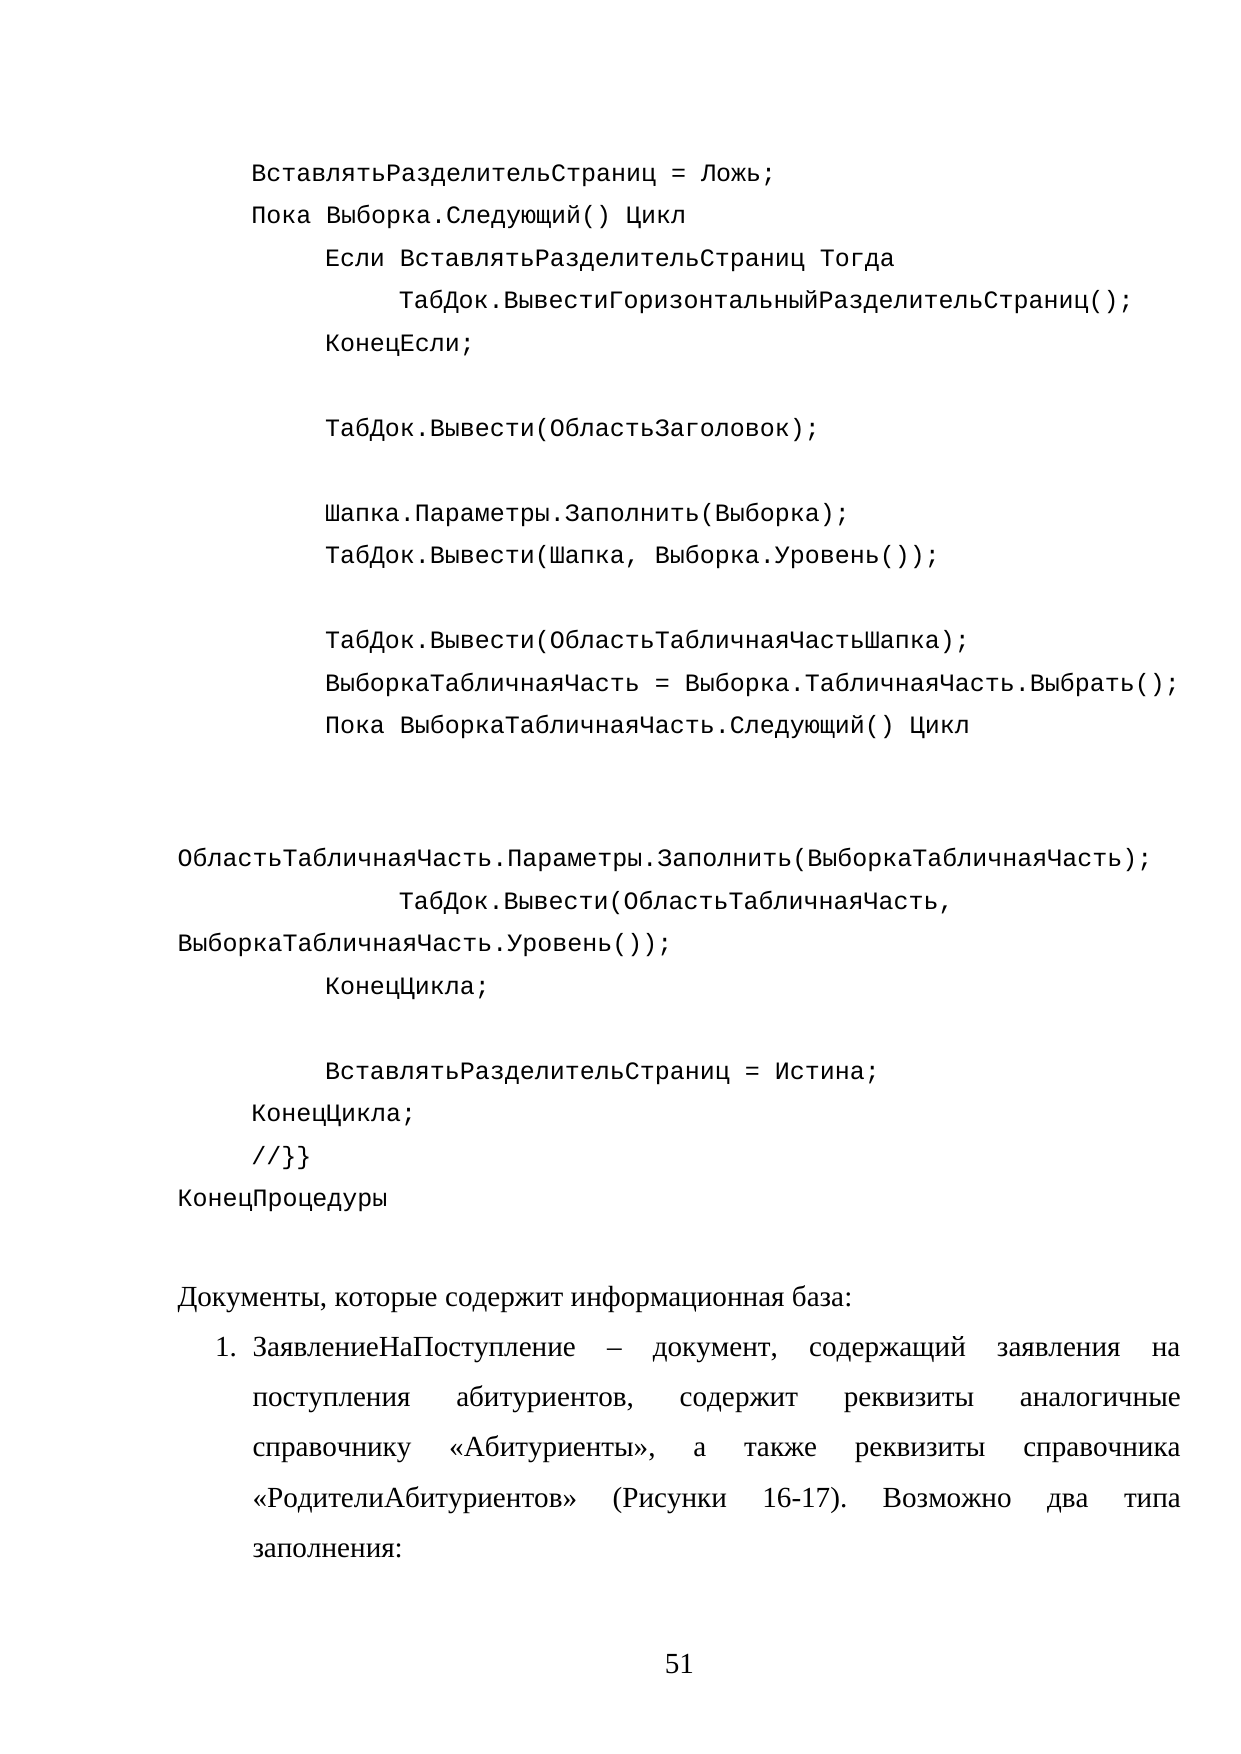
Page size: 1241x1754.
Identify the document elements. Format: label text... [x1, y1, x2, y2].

text ТабДок.ВывестиГоризонтальныйРазделительСтраниц(); [177, 288, 1181, 316]
text ВставлятьРазделительСтраниц = Истина; [177, 1058, 1181, 1087]
text //}} [177, 1143, 1181, 1172]
text КонецЦикла; [177, 973, 1181, 1002]
text КонецПроцедуры [177, 1186, 1181, 1214]
text ВставлятьРазделительСтраниц = Ложь; [177, 161, 1181, 189]
text КонецЦикла; [177, 1101, 1181, 1129]
text ТабДок.Вывести(ОбластьТабличнаяЧасть, ВыборкаТабличнаяЧасть.Уровень()); [177, 888, 1181, 959]
text Если ВставлятьРазделительСтраниц Тогда [177, 246, 1181, 274]
text ТабДок.Вывести(ОбластьЗаголовок); [177, 416, 1181, 444]
text ОбластьТабличнаяЧасть.Параметры.Заполнить(ВыборкаТабличнаяЧасть); [177, 756, 1181, 874]
list ЗаявлениеНаПоступление – документ, содержащий заявления на поступления абитуриентов, содержит реквизиты аналогичные справочнику «Абитуриенты», а также реквизиты справочника «РодителиАбитуриентов» (Рисунки 16-17). Возможно два типа заполнения: [215, 1329, 1181, 1564]
text ВыборкаТабличнаяЧасть = Выборка.ТабличнаяЧасть.Выбрать(); [177, 671, 1181, 699]
text КонецЕсли; [177, 331, 1181, 359]
text Документы, которые содержит информационная база: [177, 1279, 1181, 1312]
text Пока Выборка.Следующий() Цикл [177, 203, 1181, 231]
text Шапка.Параметры.Заполнить(Выборка); [177, 501, 1181, 529]
text Пока ВыборкаТабличнаяЧасть.Следующий() Цикл [177, 713, 1181, 741]
text ТабДок.Вывести(Шапка, Выборка.Уровень()); [177, 543, 1181, 571]
text ТабДок.Вывести(ОбластьТабличнаяЧастьШапка); [177, 628, 1181, 656]
